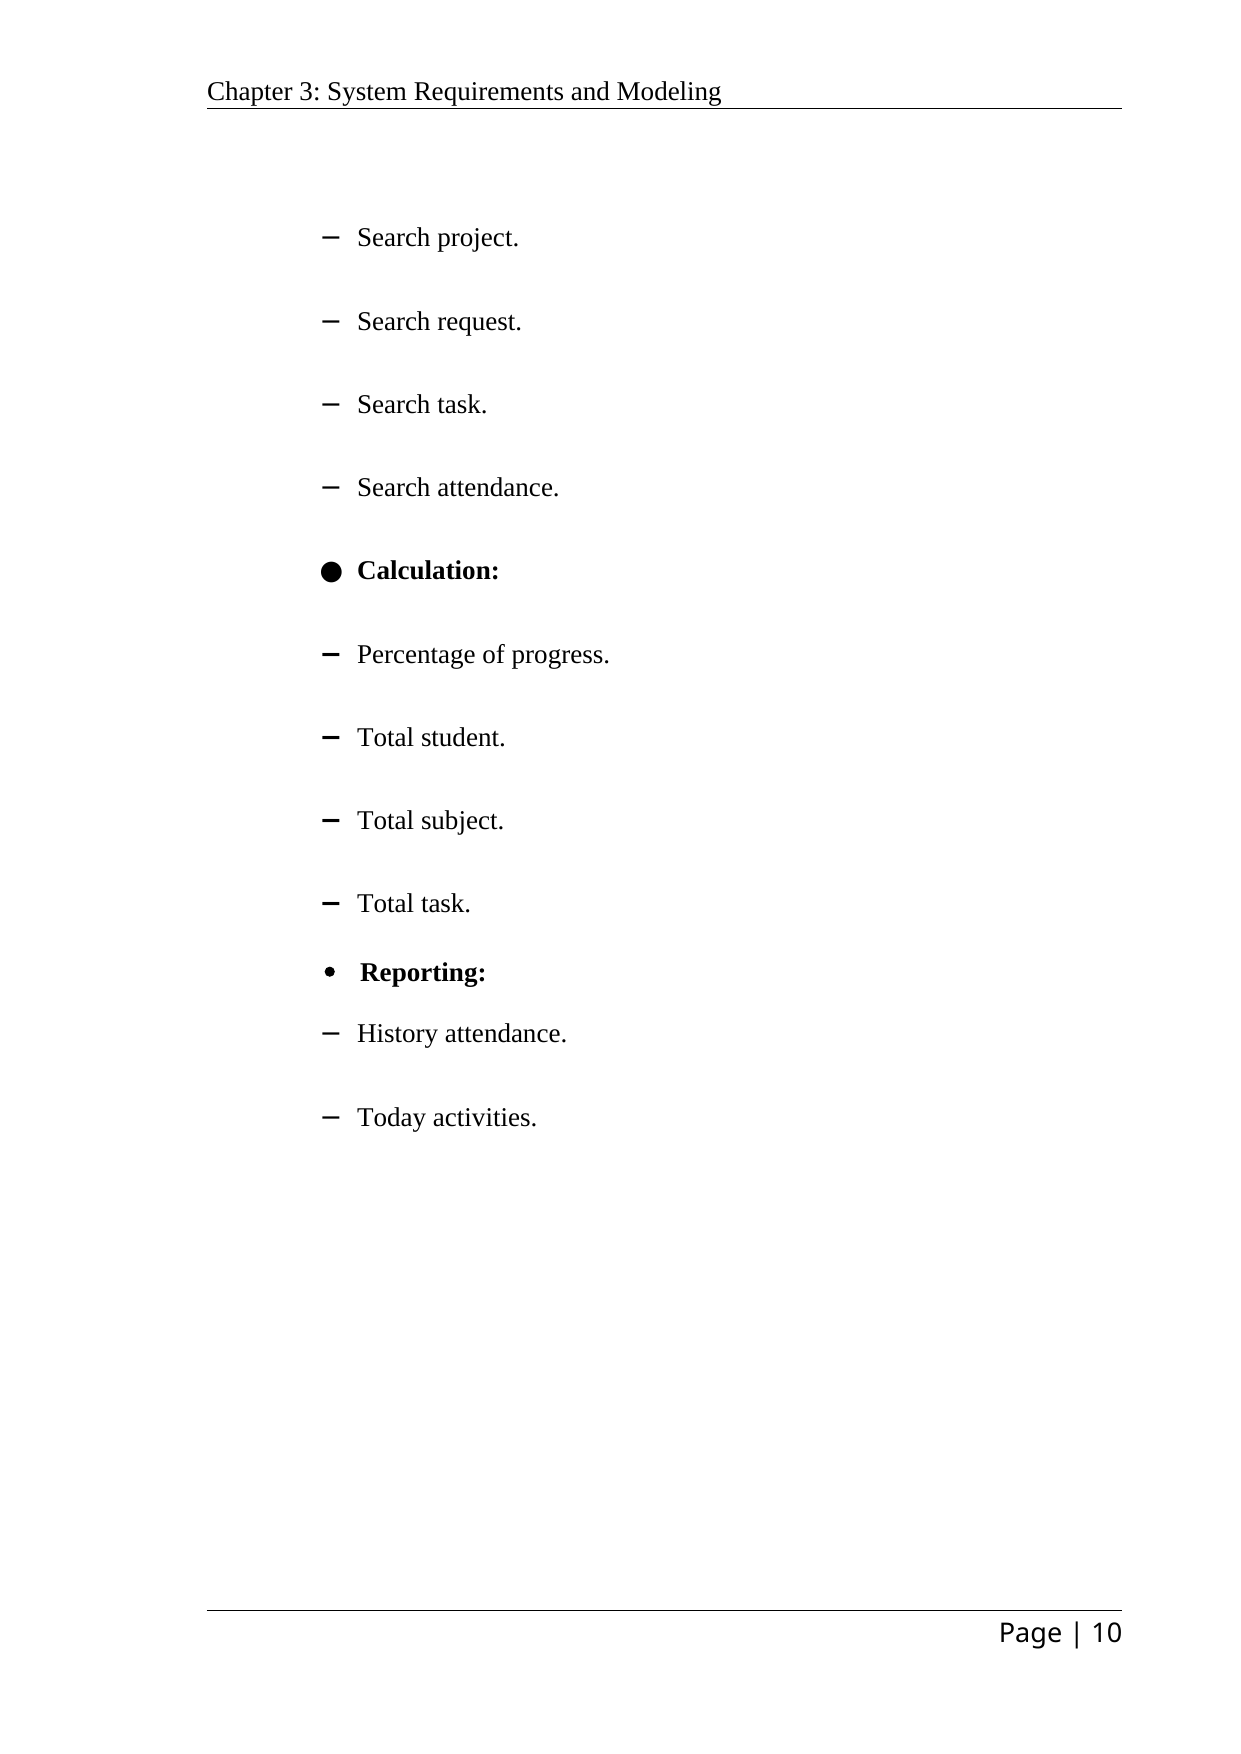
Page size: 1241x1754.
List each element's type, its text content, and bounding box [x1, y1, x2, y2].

list Reporting: [325, 956, 1122, 987]
list Search project. [319, 207, 1122, 262]
list Percentage of progress. [319, 623, 1122, 678]
list Search task. [319, 373, 1122, 429]
list Search attendance. [319, 456, 1122, 512]
list Total subject. [319, 789, 1122, 845]
list History attendance. [319, 1003, 1122, 1058]
list Total student. [319, 706, 1122, 762]
list Today activities. [319, 1086, 1122, 1141]
list Search request. [319, 290, 1122, 346]
list Calculation: [319, 540, 1122, 595]
list Total task. [319, 873, 1122, 928]
